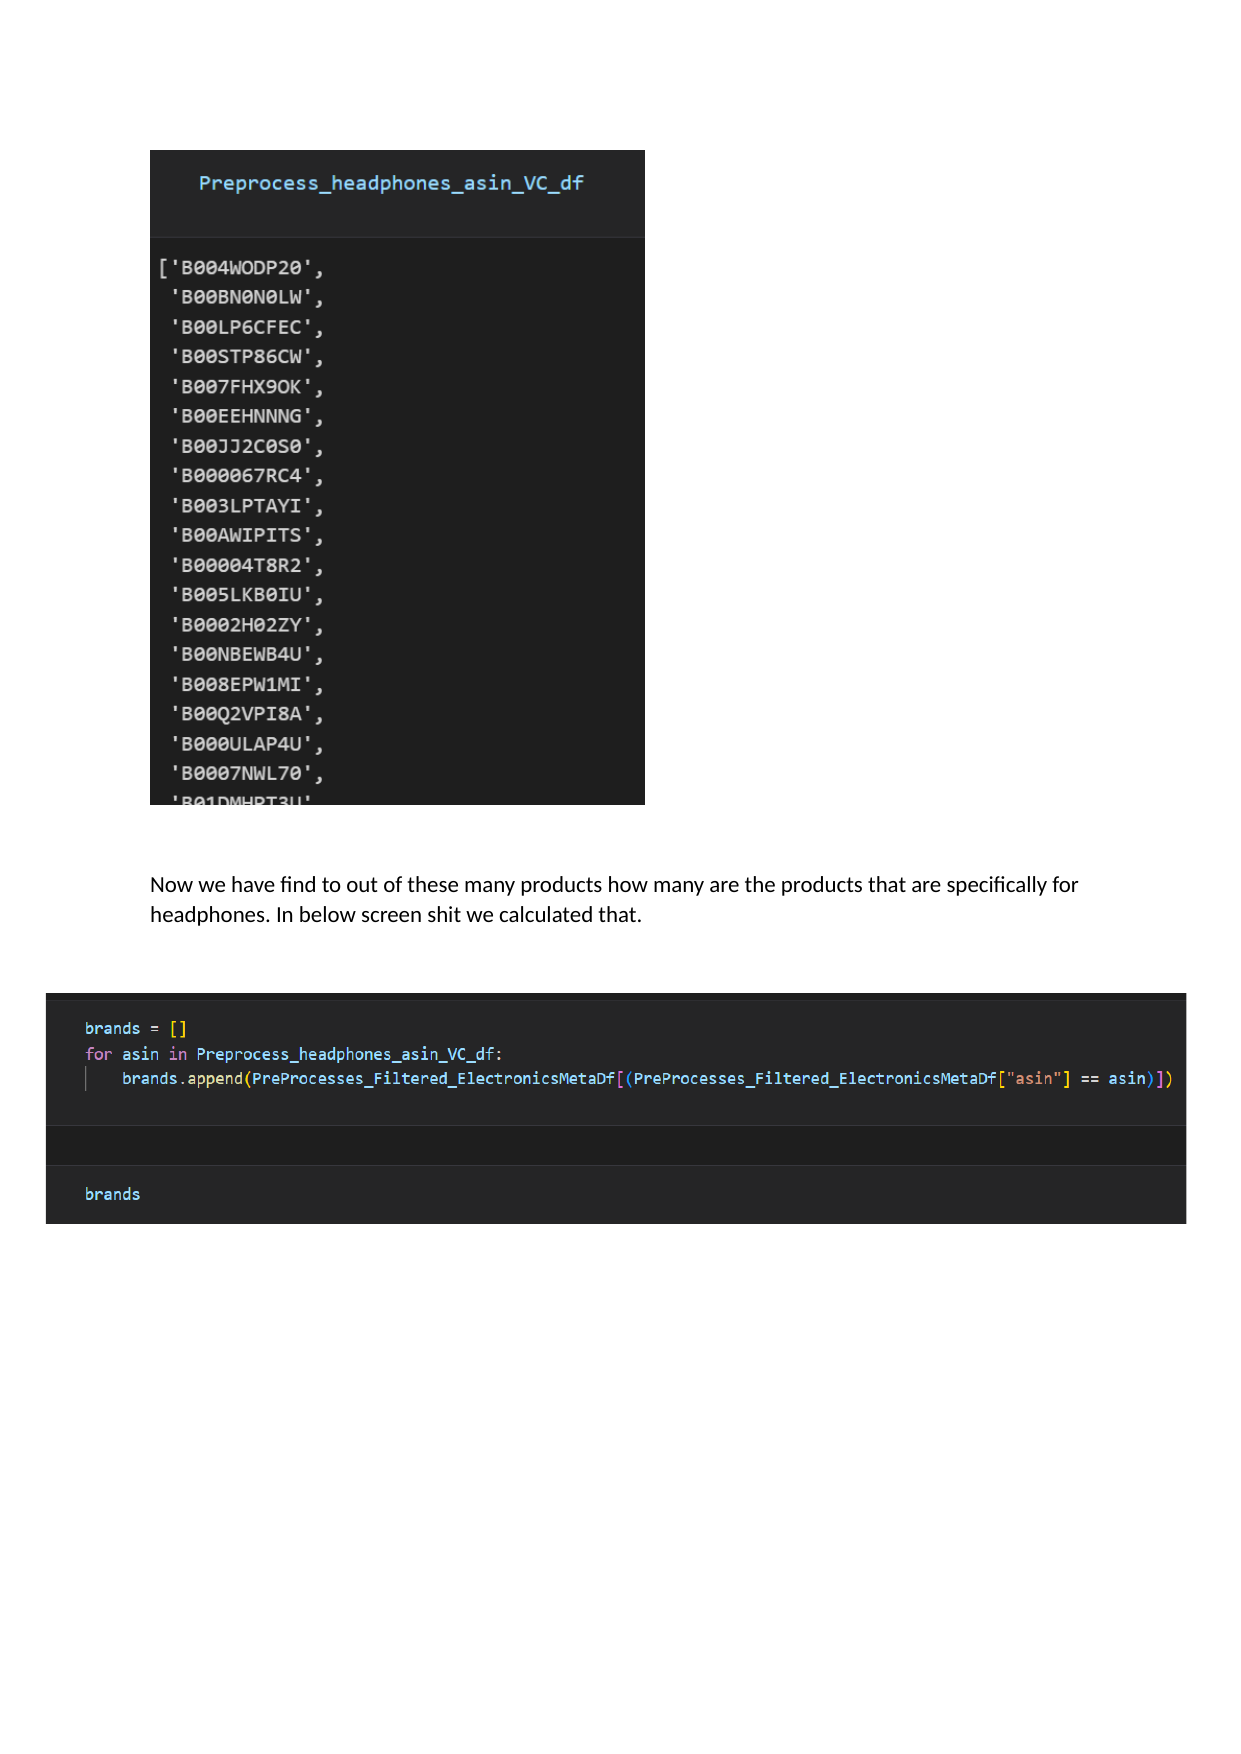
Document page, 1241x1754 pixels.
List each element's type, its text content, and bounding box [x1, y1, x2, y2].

picture [150, 150, 645, 805]
text Now we have find to out of these many products how many are the products that are specifically for headphones. In below screen shit we calculated that. [150, 870, 1090, 928]
picture [45, 993, 1187, 1224]
